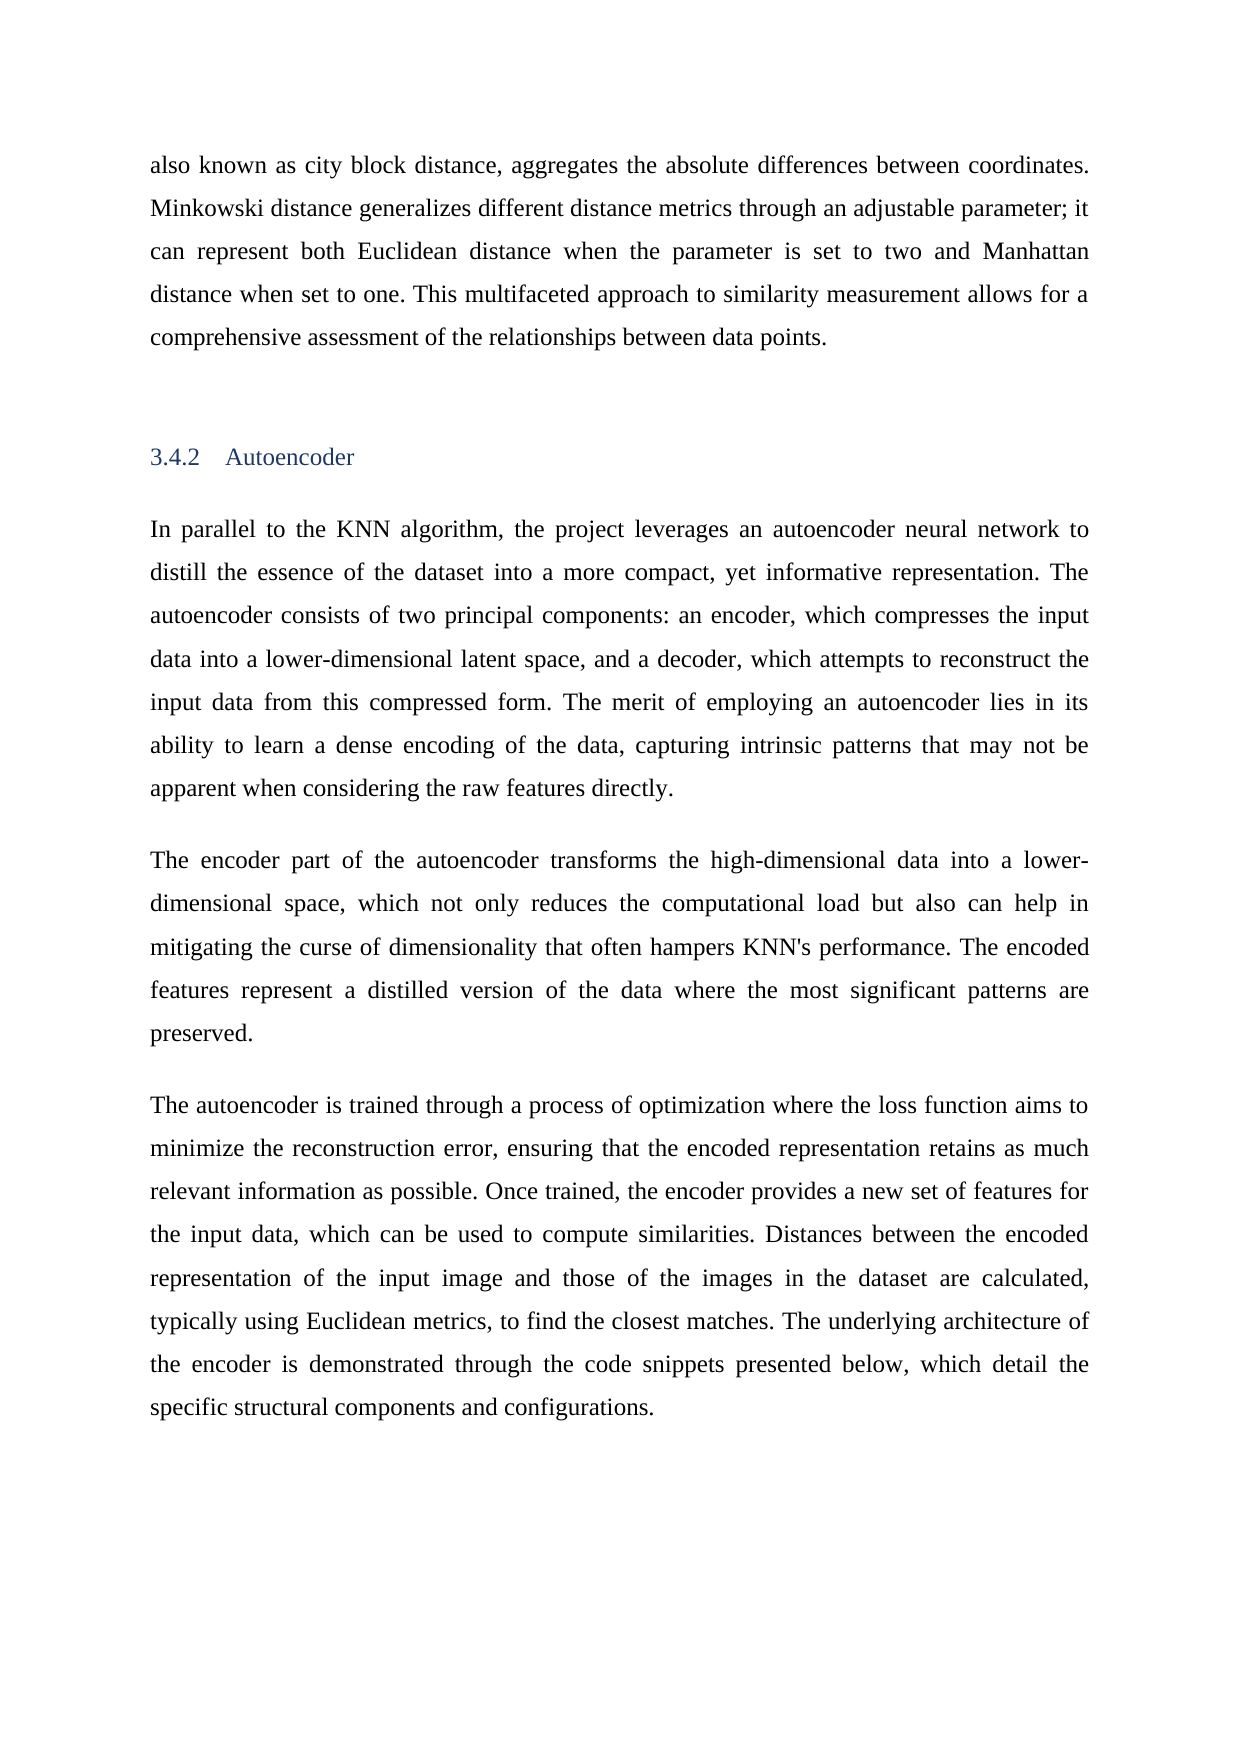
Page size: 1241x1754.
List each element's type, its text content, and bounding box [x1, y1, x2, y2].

text In parallel to the KNN algorithm, the project leverages an autoencoder neural network to distill the essence of the dataset into a more compact, yet informative representation. The autoencoder consists of two principal components: an encoder, which compresses the input data into a lower-dimensional latent space, and a decoder, which attempts to reconstruct the input data from this compressed form. The merit of employing an autoencoder lies in its ability to learn a dense encoding of the data, capturing intrinsic patterns that may not be apparent when considering the raw features directly. [150, 514, 1090, 802]
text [150, 150, 1090, 351]
subtitle Autoencoder [150, 442, 1090, 471]
text The autoencoder is trained through a process of optimization where the loss function aims to minimize the reconstruction error, ensuring that the encoded representation retains as much relevant information as possible. Once trained, the encoder provides a new set of features for the input data, which can be used to compute similarities. Distances between the encoded representation of the input image and those of the images in the dataset are calculated, typically using Euclidean metrics, to find the closest matches. The underlying architecture of the encoder is demonstrated through the code snippets presented below, which detail the specific structural components and configurations. [150, 1090, 1090, 1421]
text The encoder part of the autoencoder transforms the high-dimensional data into a lower-dimensional space, which not only reduces the computational load but also can help in mitigating the curse of dimensionality that often hampers KNN's performance. The encoded features represent a distilled version of the data where the most significant patterns are preserved. [150, 845, 1090, 1047]
